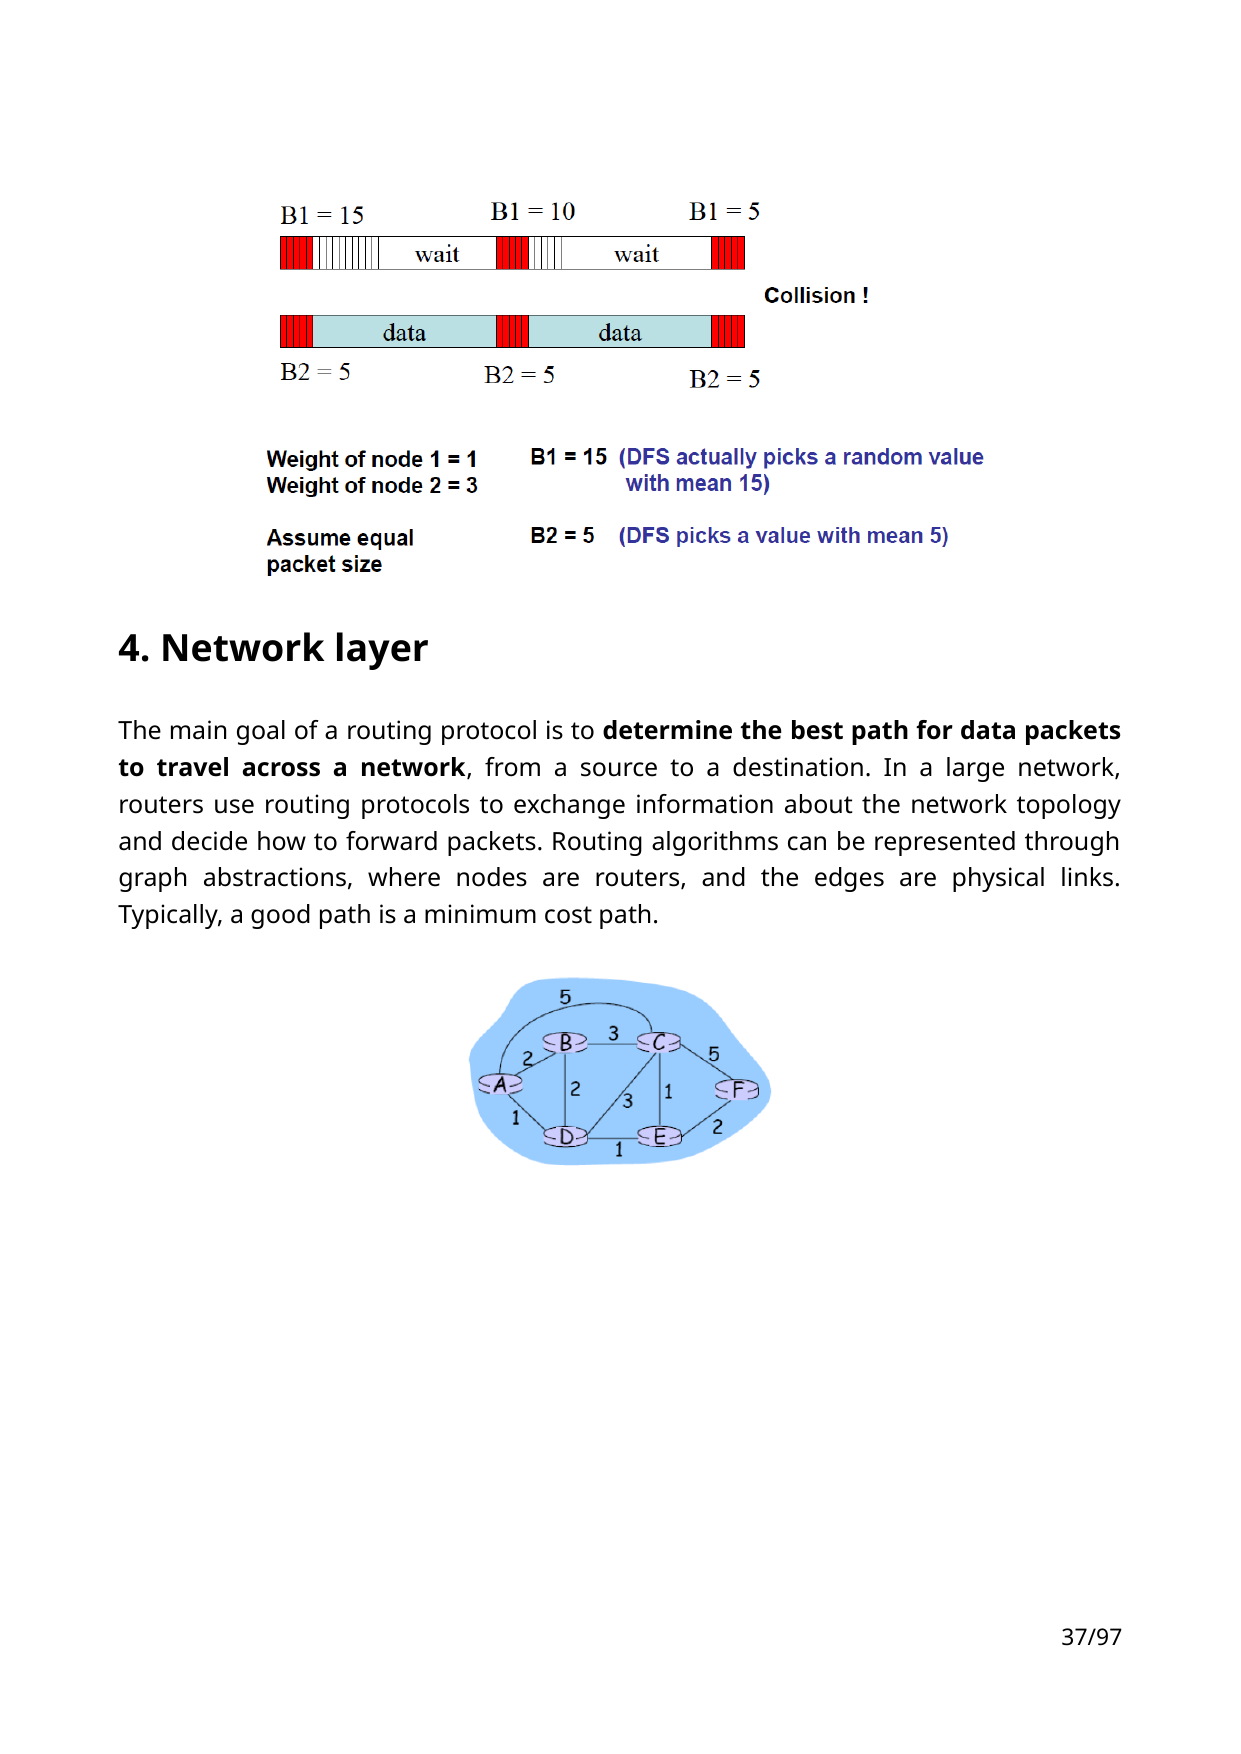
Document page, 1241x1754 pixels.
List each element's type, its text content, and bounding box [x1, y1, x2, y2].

picture [245, 184, 995, 582]
text The main goal of a routing protocol is to determine the best path for data packets to travel across a network, from a source to a destination. In a large network, routers use routing protocols to exchange information about the network topology and decide how to forward packets. Routing algorithms can be represented through graph abstractions, where nodes are routers, and the edges are physical links. Typically, a good path is a minimum cost path. [118, 713, 1122, 931]
picture [459, 970, 781, 1175]
subtitle 4. Network layer [118, 621, 1122, 672]
